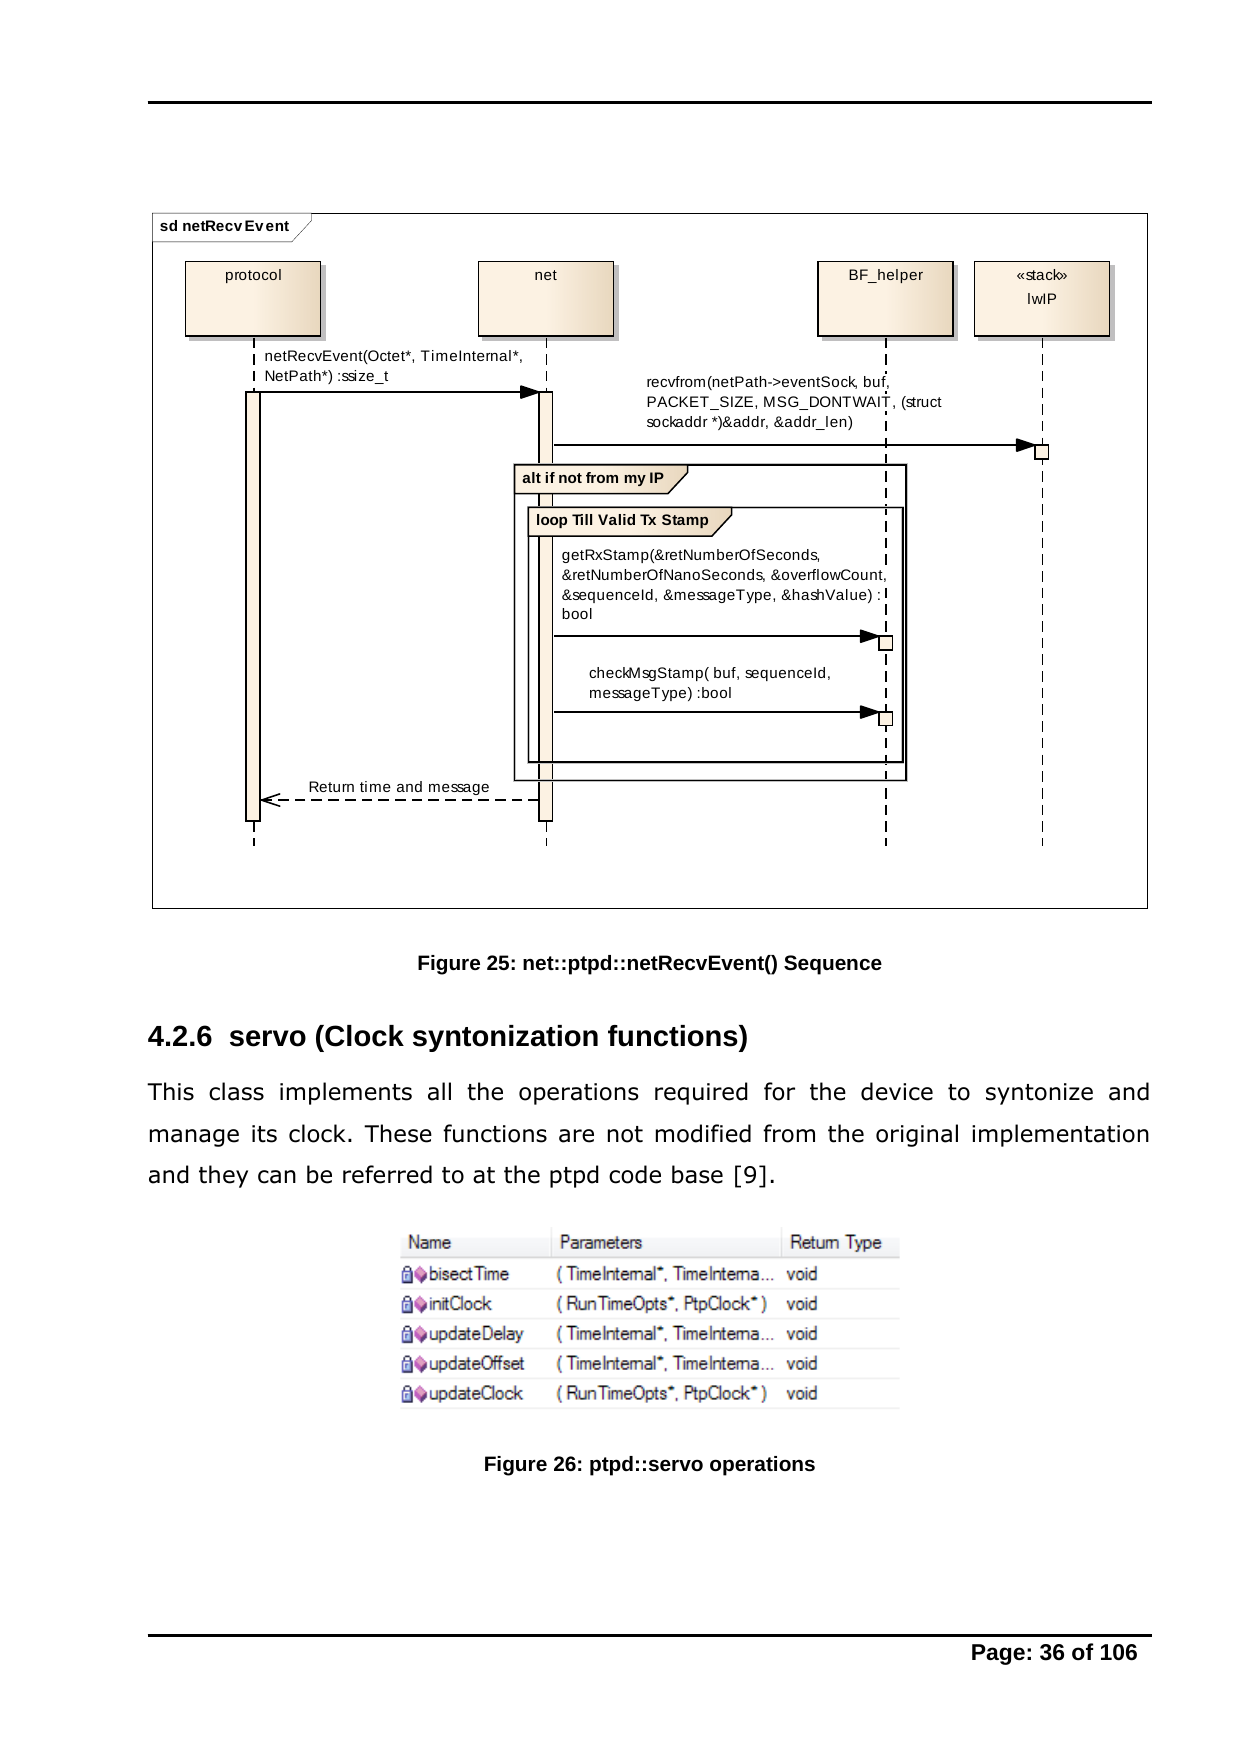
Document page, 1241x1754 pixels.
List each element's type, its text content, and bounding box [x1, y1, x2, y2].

text Figure 25: net::ptpd::netRecvEvent() Sequence [148, 951, 1152, 975]
text This class implements all the operations required for the device to syntonize and manage its clock. These functions are not modified from the original implementation and they can be referred to at the ptpd code base [9]. [148, 1077, 1152, 1188]
text Figure 26: ptpd::servo operations [148, 1452, 1152, 1476]
picture [399, 1227, 900, 1414]
subtitle servo (Clock syntonization functions) [148, 1019, 1152, 1052]
